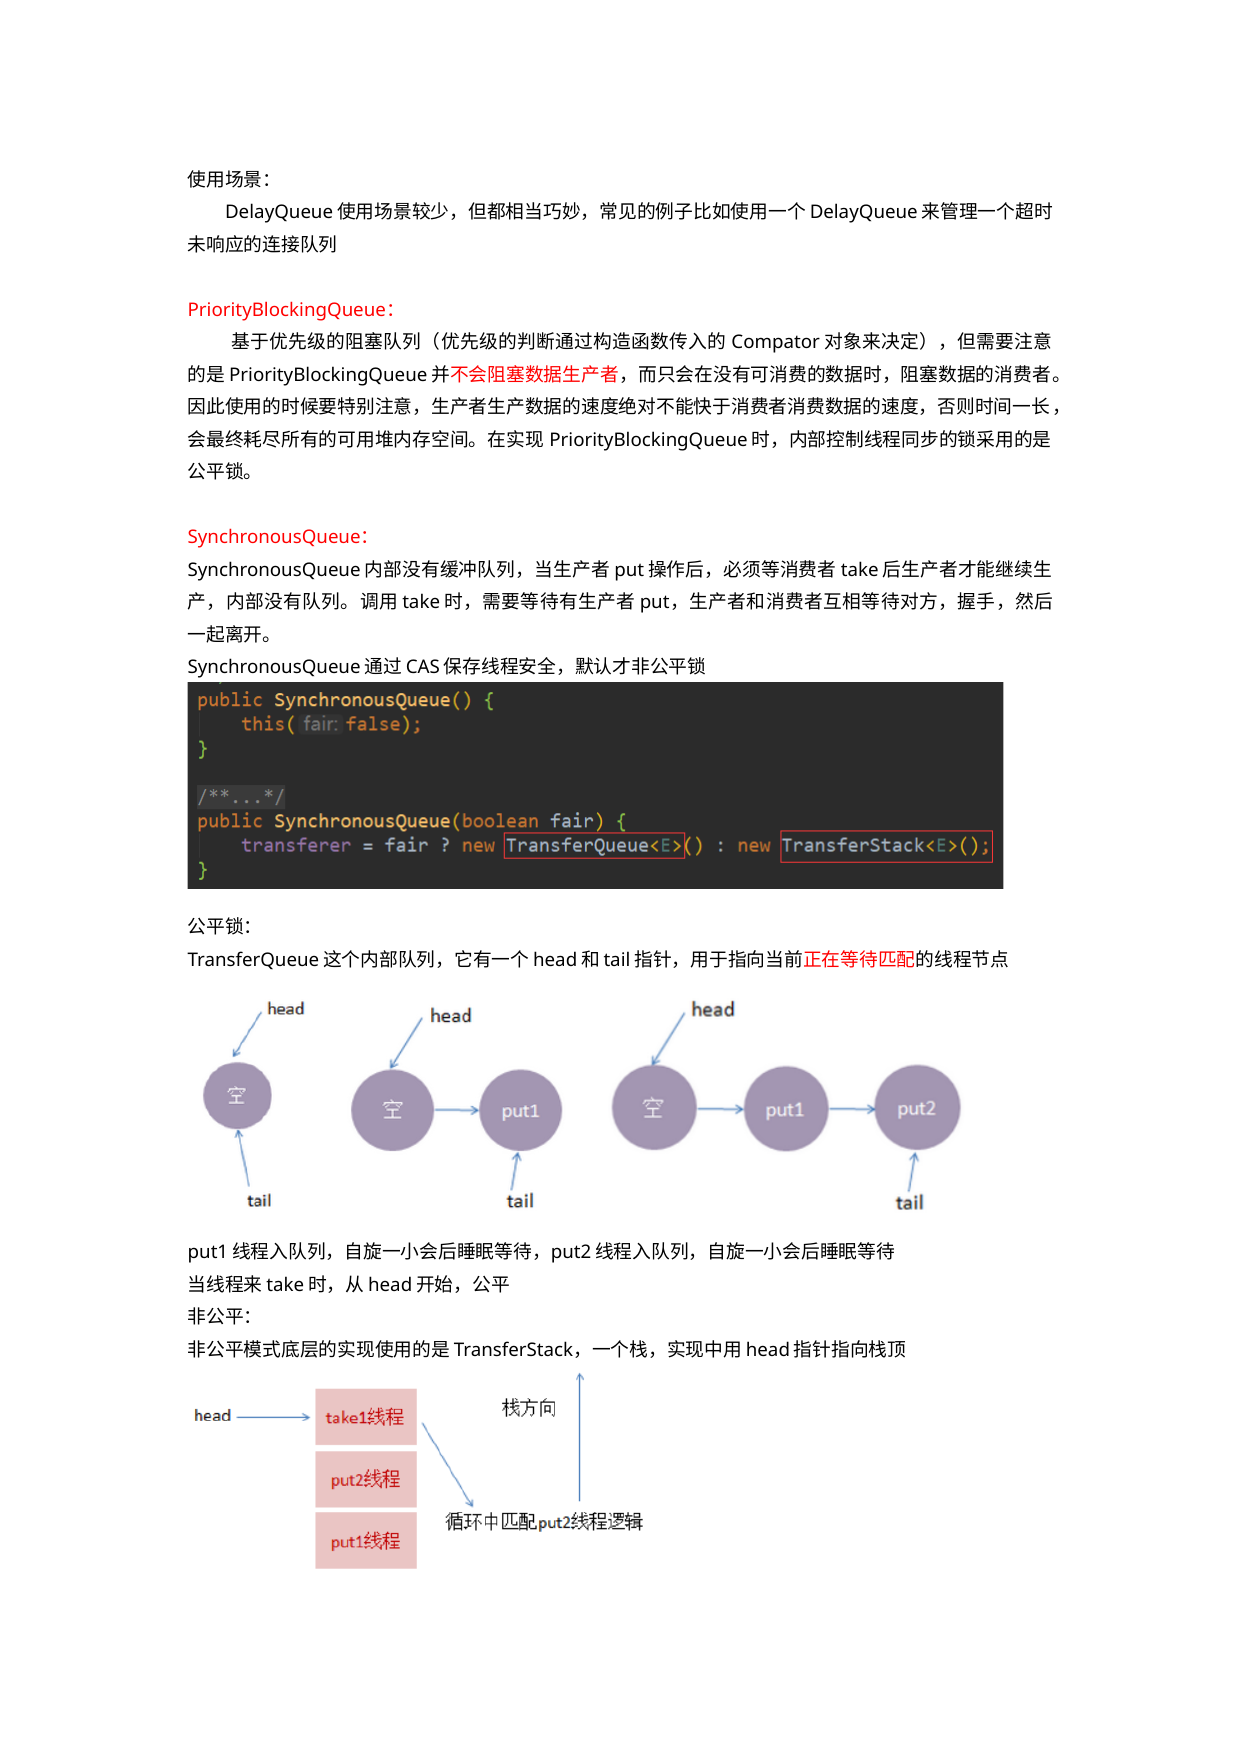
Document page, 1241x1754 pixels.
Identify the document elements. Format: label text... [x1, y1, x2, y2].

text 基于优先级的阻塞队列（优先级的判断通过构造函数传入的Compator对象来决定），但需要注意的是PriorityBlockingQueue并不会阻塞数据生产者，而只会在没有可消费的数据时，阻塞数据的消费者。因此使用的时候要特别注意，生产者生产数据的速度绝对不能快于消费者消费数据的速度，否则时间一长，会最终耗尽所有的可用堆内存空间。在实现PriorityBlockingQueue时，内部控制线程同步的锁采用的是公平锁。 [187, 324, 1053, 487]
text TransferQueue这个内部队列，它有一个head和tail指针，用于指向当前正在等待匹配的线程节点 [187, 942, 1053, 974]
text SynchronousQueue： [187, 519, 1053, 552]
picture [187, 985, 996, 1224]
text PriorityBlockingQueue： [187, 292, 1053, 324]
text put1线程入队列，自旋一小会后睡眠等待，put2线程入队列，自旋一小会后睡眠等待 [187, 1234, 1053, 1267]
text DelayQueue使用场景较少，但都相当巧妙，常见的例子比如使用一个DelayQueue来管理一个超时未响应的连接队列 [187, 194, 1053, 259]
text 非公平模式底层的实现使用的是TransferStack，一个栈，实现中用head指针指向栈顶 [187, 1332, 1053, 1364]
text 非公平： [187, 1299, 1053, 1332]
picture [187, 682, 1004, 889]
text 公平锁： [187, 909, 1053, 942]
text SynchronousQueue内部没有缓冲队列，当生产者put操作后，必须等消费者take后生产者才能继续生产，内部没有队列。调用take时，需要等待有生产者put，生产者和消费者互相等待对方，握手，然后一起离开。 [187, 552, 1053, 649]
text SynchronousQueue通过CAS保存线程安全，默认才非公平锁 [187, 649, 1053, 682]
picture [187, 1364, 668, 1592]
text 使用场景： [187, 162, 1053, 194]
text 当线程来take时，从head开始，公平 [187, 1267, 1053, 1299]
